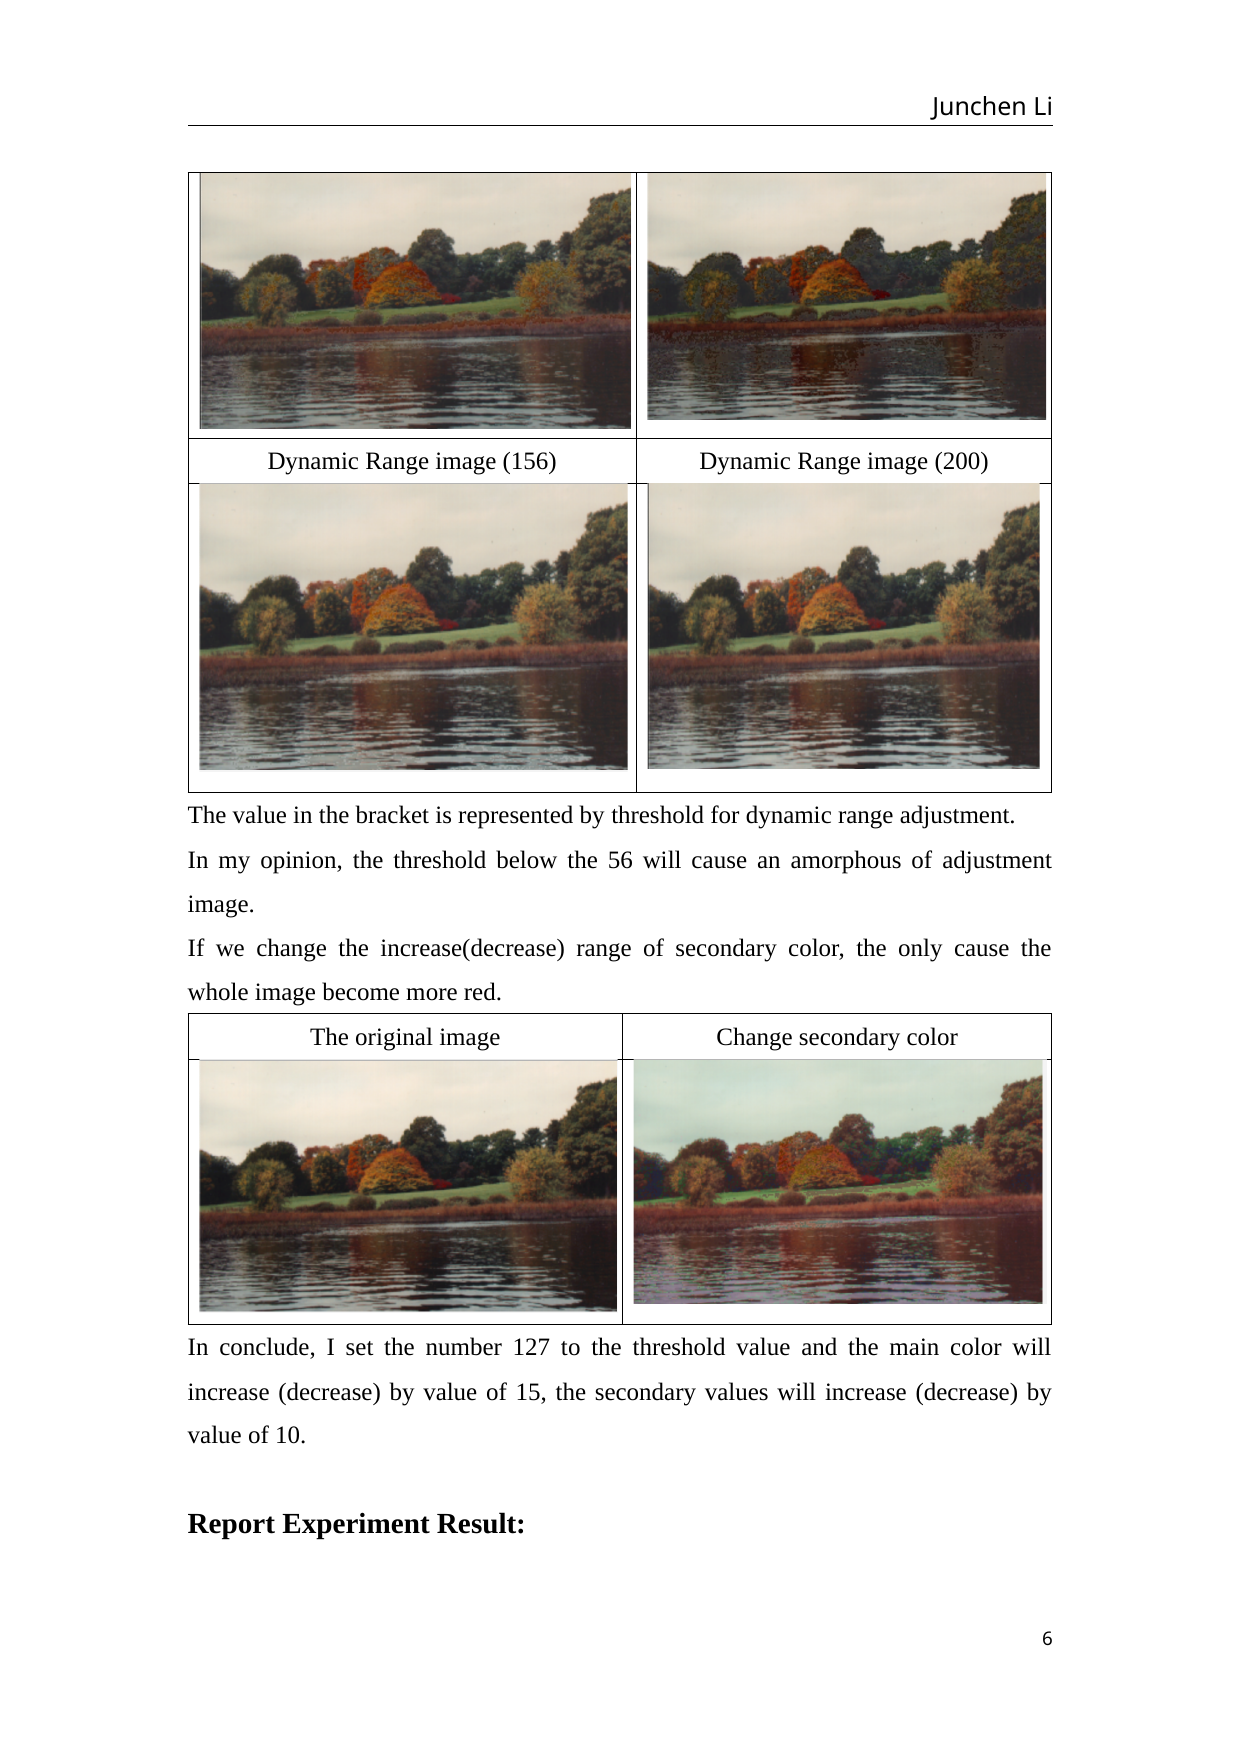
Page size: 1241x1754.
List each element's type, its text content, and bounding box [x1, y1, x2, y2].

text In my opinion, the threshold below the 56 will cause an amorphous of adjustment image. [187, 837, 1053, 925]
picture [647, 483, 1040, 769]
table_cell [637, 173, 1051, 437]
text If we change the increase(decrease) range of secondary color, the only cause the whole image become more red. [187, 925, 1053, 1013]
table_cell [623, 1060, 1051, 1324]
table_cell Dynamic Range image (156) [189, 439, 636, 482]
table_cell [637, 484, 1051, 792]
table_header Change secondary color [623, 1014, 1051, 1058]
picture [633, 1059, 1047, 1304]
picture [647, 173, 1047, 420]
text The value in the bracket is represented by threshold for dynamic range adjustment. [187, 793, 1053, 837]
text Report Experiment Result: [187, 1501, 1053, 1545]
table_header The original image [189, 1014, 622, 1058]
text In conclude, I set the number 127 to the threshold value and the main color will increase (decrease) by value of 15, the secondary values will increase (decrease) by value of 10. [187, 1325, 1053, 1457]
table_cell [189, 173, 636, 437]
picture [199, 483, 628, 772]
picture [199, 173, 632, 429]
table_cell [189, 1060, 622, 1324]
table_cell [189, 484, 636, 792]
picture [199, 1059, 618, 1313]
table_cell Dynamic Range image (200) [637, 439, 1051, 482]
